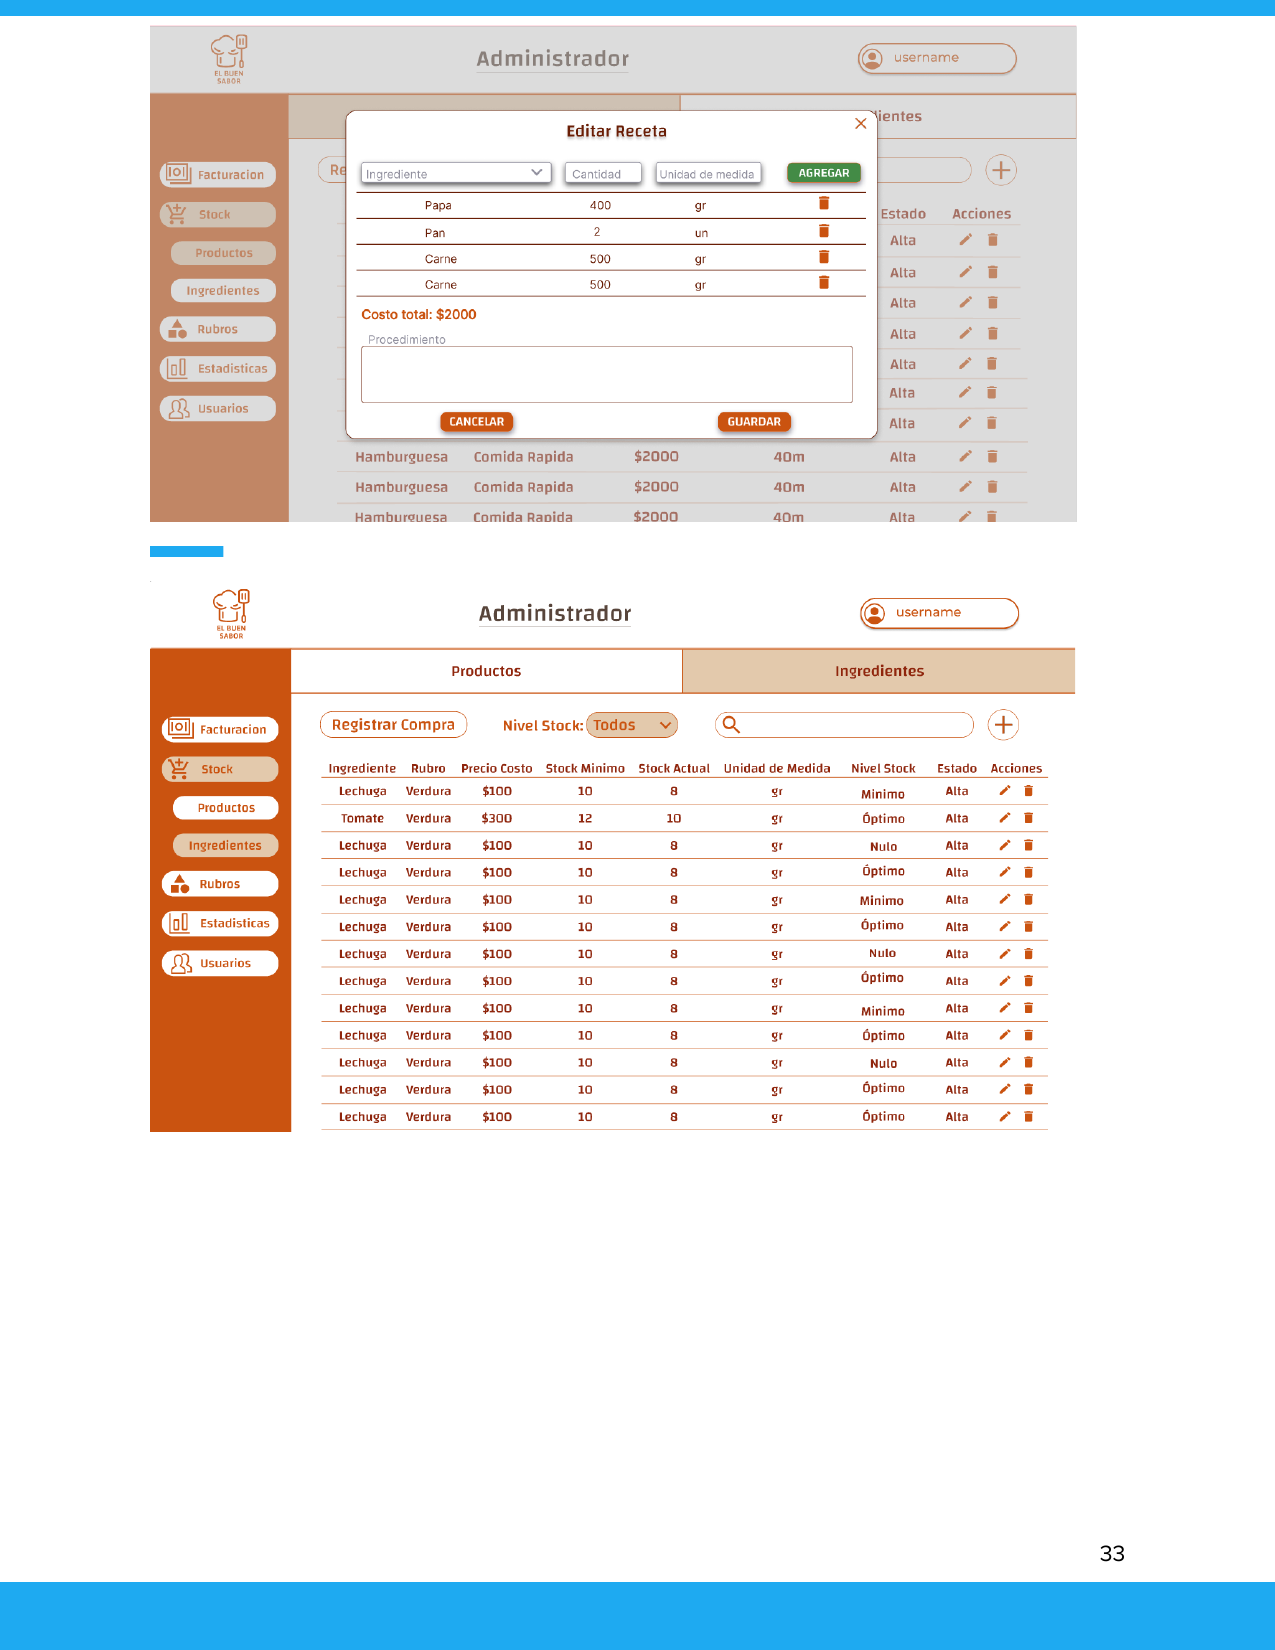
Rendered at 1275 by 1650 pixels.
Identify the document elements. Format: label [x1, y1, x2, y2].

picture [150, 546, 224, 557]
picture [150, 25, 1077, 522]
picture [150, 581, 1075, 1132]
picture [0, 0, 1275, 16]
picture [0, 1582, 1275, 1650]
